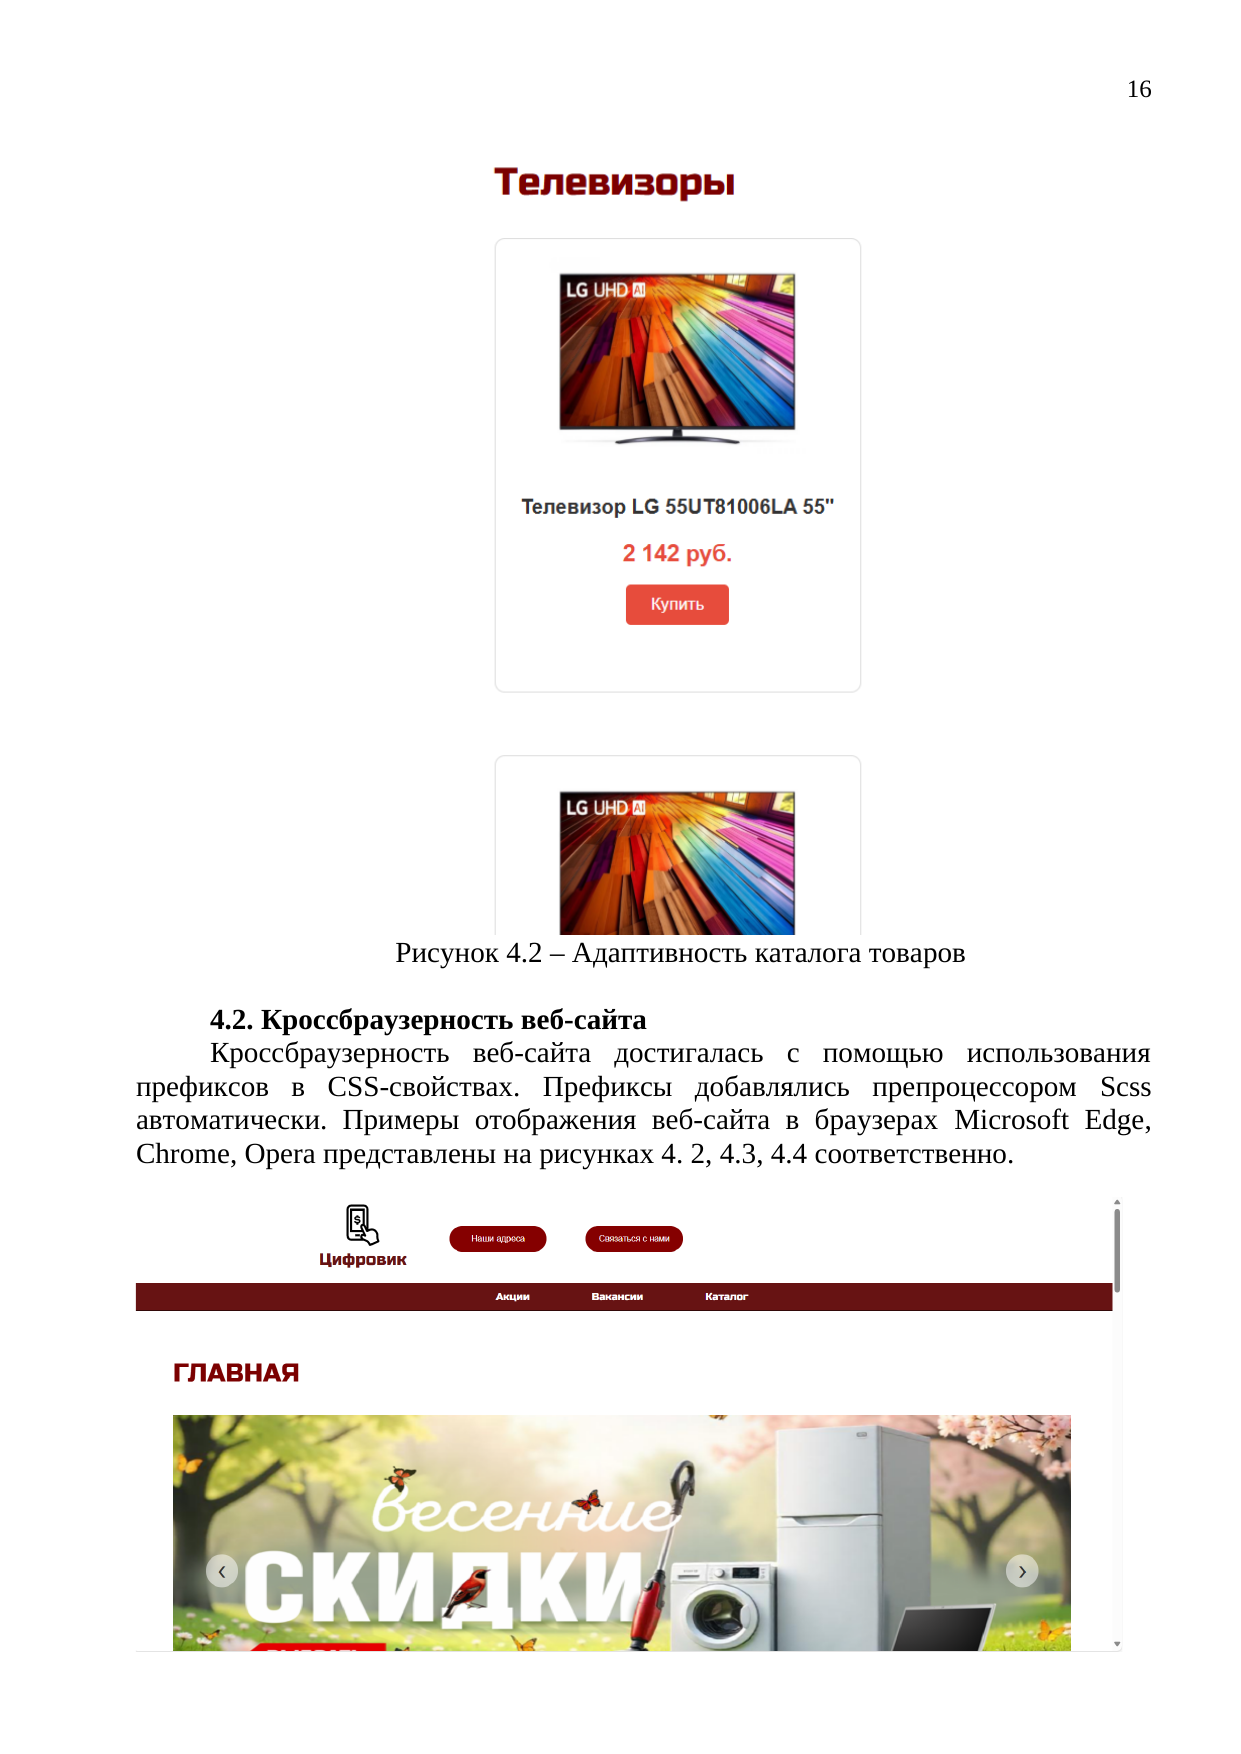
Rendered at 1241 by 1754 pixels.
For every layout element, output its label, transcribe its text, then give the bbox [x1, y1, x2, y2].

picture [424, 130, 937, 935]
subtitle 4.2. Кроссбраузерность веб-сайта [136, 1002, 1152, 1035]
picture [135, 1197, 1123, 1652]
text Кроссбраузерность веб-сайта достигалась с помощью использования префиксов в CSS-свойствах. Префиксы добавлялись препроцессором Scss автоматически. Примеры отображения веб-сайта в браузерах Microsoft Edge, Chrome, Opera представлены на рисунках 4. 2, 4.3, 4.4 соответственно. [136, 1035, 1152, 1169]
text Рисунок 4.2 – Адаптивность каталога товаров [136, 935, 1152, 968]
